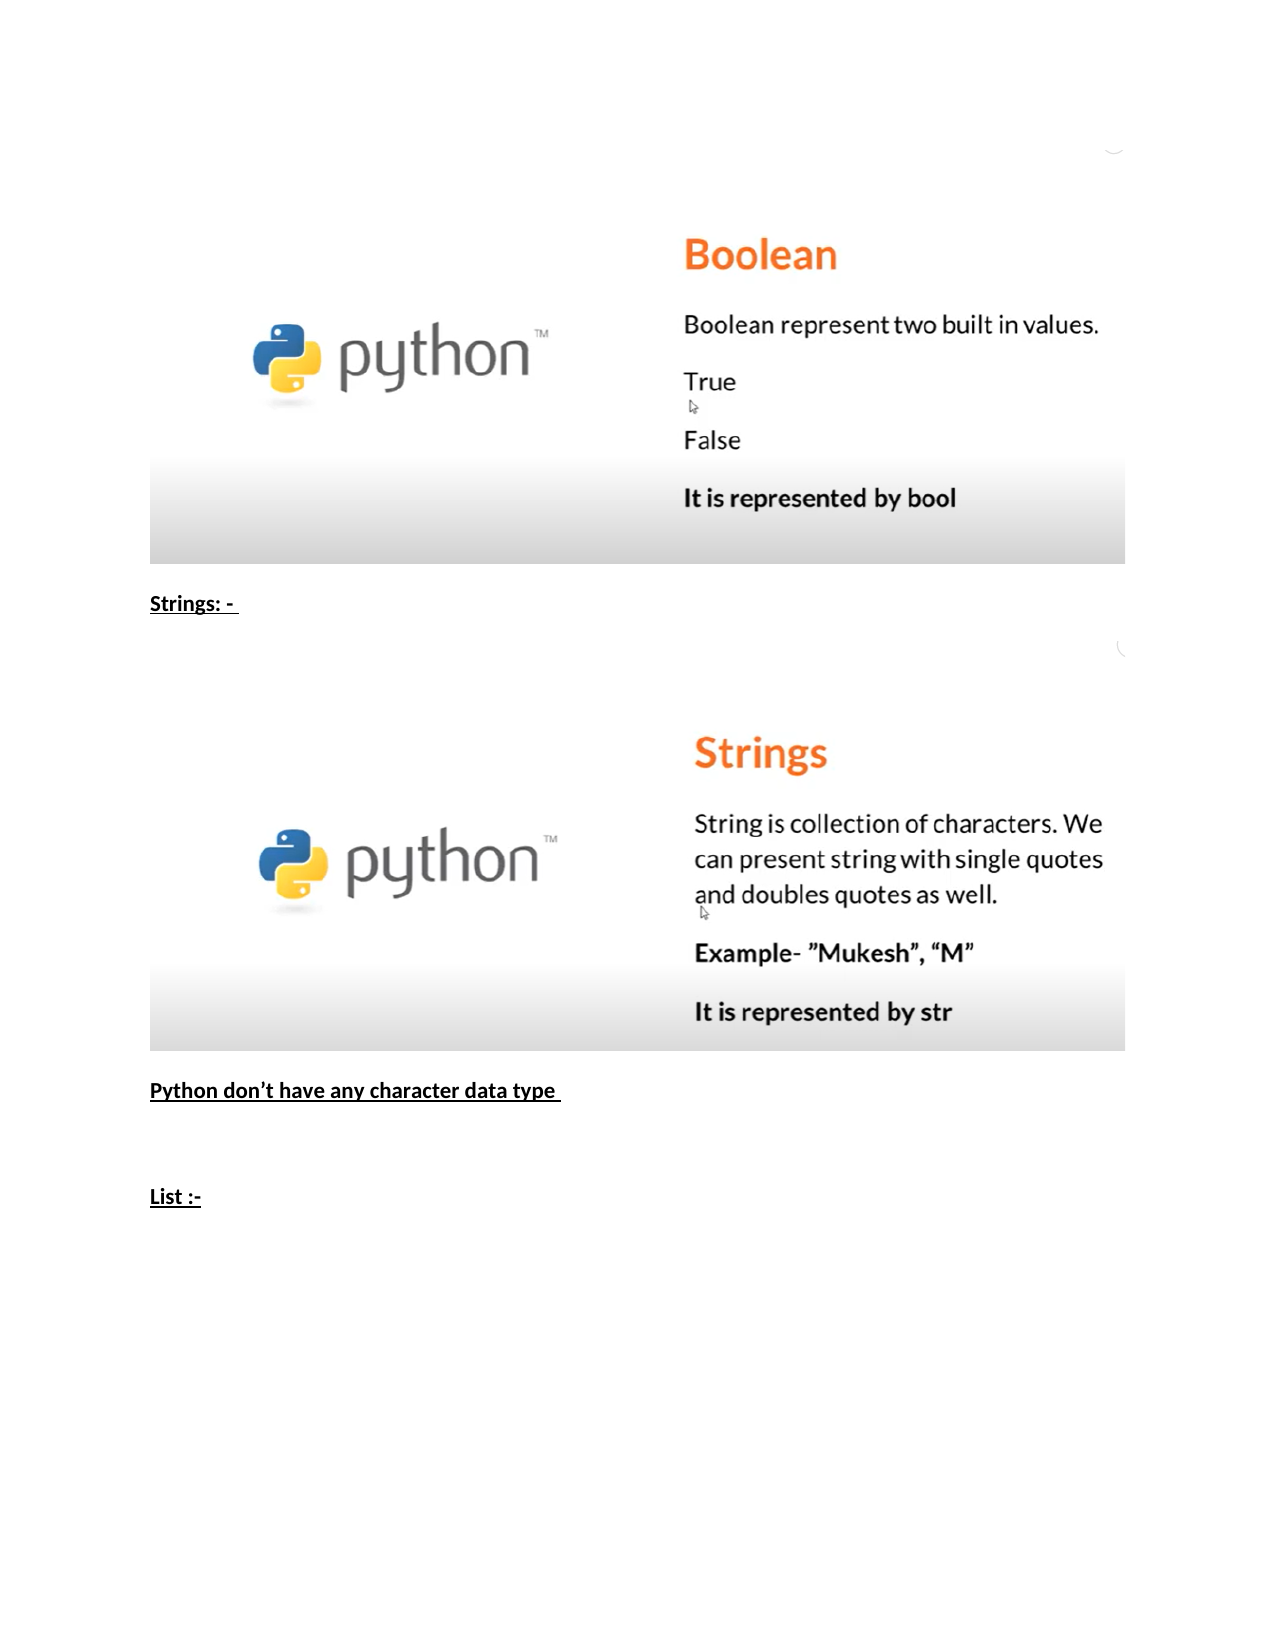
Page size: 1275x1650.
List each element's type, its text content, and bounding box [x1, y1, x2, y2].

text Strings: - [150, 589, 1125, 617]
text List :- [150, 1182, 1125, 1210]
text Python don’t have any character data type [150, 1076, 1125, 1104]
